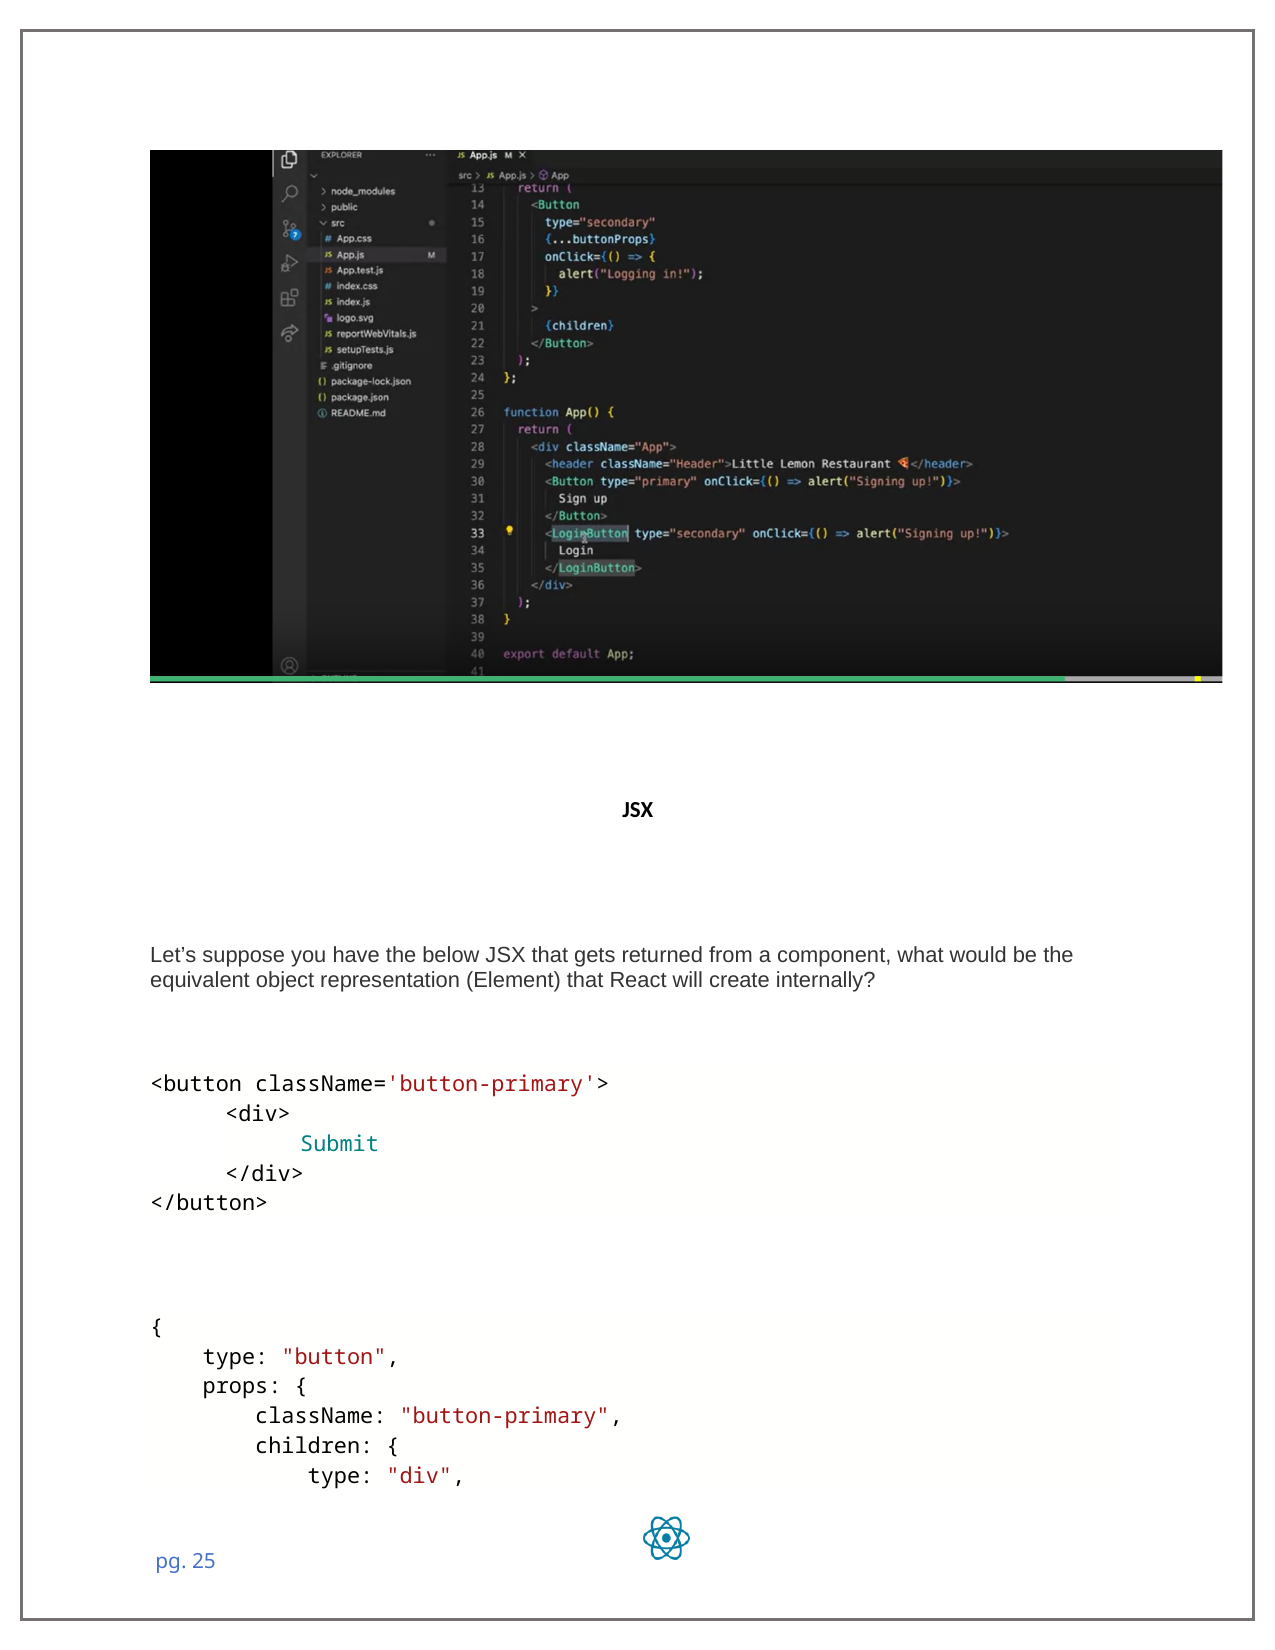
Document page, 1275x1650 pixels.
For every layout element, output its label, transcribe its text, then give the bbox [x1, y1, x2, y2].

picture [150, 150, 1223, 683]
text { [150, 1311, 1125, 1341]
text props: { [150, 1371, 1125, 1400]
text JSX [150, 795, 1125, 823]
text </button> [150, 1187, 1125, 1217]
text <button className='button-primary'> [150, 1068, 1125, 1098]
text type: "button", [150, 1341, 1125, 1371]
text type: "div", [150, 1460, 1125, 1490]
text Let’s suppose you have the below JSX that gets returned from a component, what would be the equivalent object representation (Element) that React will create internally? [150, 942, 1125, 992]
text className: "button-primary", [150, 1400, 1125, 1430]
text children: { [150, 1430, 1125, 1460]
text </div> [225, 1158, 1125, 1187]
picture [632, 1508, 700, 1569]
text Submit [225, 1128, 1125, 1158]
text <div> [225, 1098, 1125, 1128]
